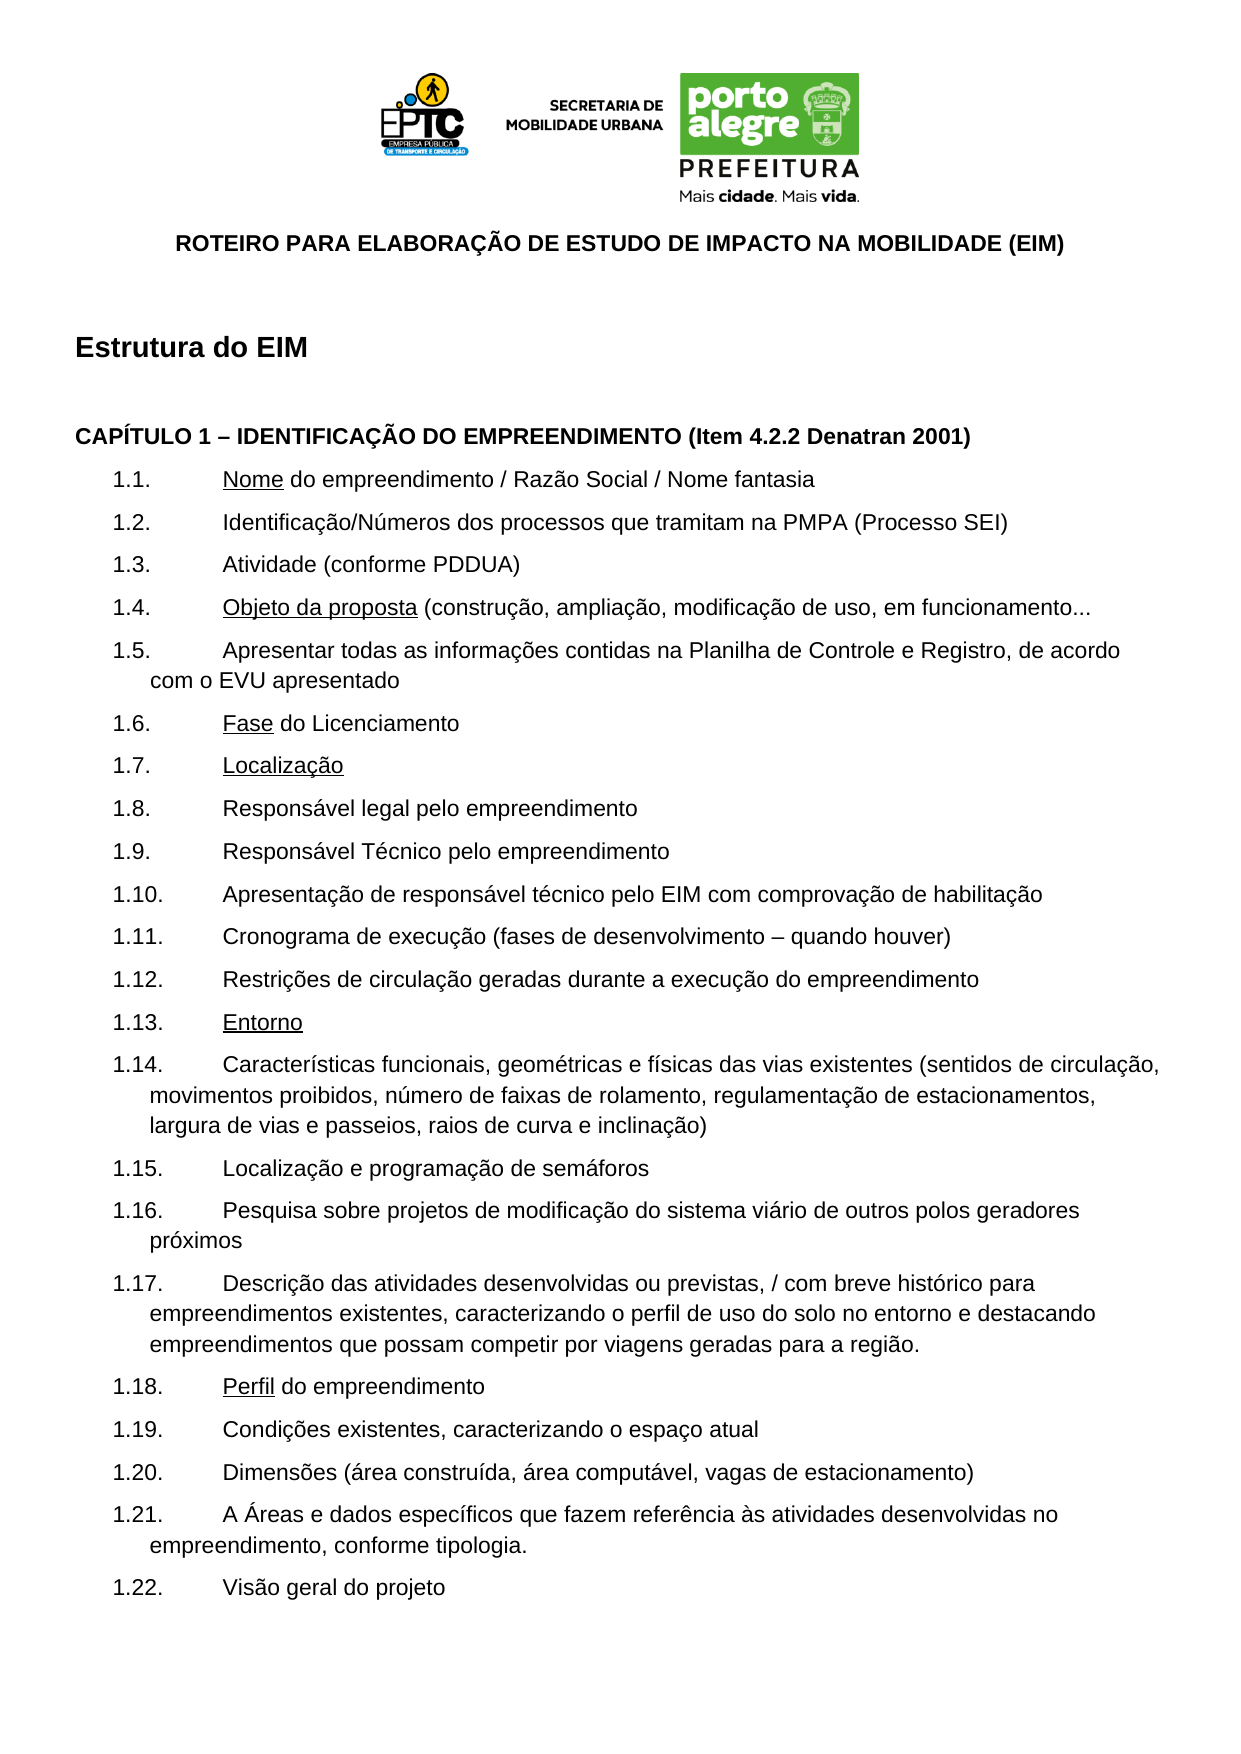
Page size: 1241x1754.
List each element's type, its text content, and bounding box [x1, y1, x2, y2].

subtitle Condições existentes, caracterizando o espaço atual [112, 1416, 1165, 1442]
subtitle Fase do Licenciamento [112, 710, 1165, 736]
subtitle Entorno [112, 1009, 1165, 1035]
subtitle A Áreas e dados específicos que fazem referência às atividades desenvolvidas no empreendimento, conforme tipologia. [112, 1501, 1165, 1558]
picture [381, 73, 859, 202]
subtitle Pesquisa sobre projetos de modificação do sistema viário de outros polos geradores próximos [112, 1197, 1165, 1254]
subtitle Restrições de circulação geradas durante a execução do empreendimento [112, 966, 1165, 992]
subtitle Descrição das atividades desenvolvidas ou previstas, / com breve histórico para empreendimentos existentes, caracterizando o perfil de uso do solo no entorno e destacando empreendimentos que possam competir por viagens geradas para a região. [112, 1270, 1165, 1357]
subtitle Visão geral do projeto [112, 1574, 1165, 1601]
subtitle Características funcionais, geométricas e físicas das vias existentes (sentidos de circulação, movimentos proibidos, número de faixas de rolamento, regulamentação de estacionamentos, largura de vias e passeios, raios de curva e inclinação) [112, 1051, 1165, 1138]
subtitle Identificação/Números dos processos que tramitam na PMPA (Processo SEI) [112, 509, 1165, 535]
text Estrutura do EIM [75, 329, 1165, 363]
subtitle Perfil do empreendimento [112, 1373, 1165, 1400]
subtitle Apresentar todas as informações contidas na Planilha de Controle e Registro, de acordo com o EVU apresentado [112, 637, 1165, 693]
subtitle Responsável legal pelo empreendimento [112, 795, 1165, 822]
subtitle CAPÍTULO 1 – IDENTIFICAÇÃO DO EMPREENDIMENTO (Item 4.2.2 Denatran 2001) [75, 423, 1165, 450]
subtitle Cronograma de execução (fases de desenvolvimento – quando houver) [112, 923, 1165, 950]
subtitle Nome do empreendimento / Razão Social / Nome fantasia [112, 466, 1165, 492]
subtitle Atividade (conforme PDDUA) [112, 551, 1165, 578]
subtitle Localização e programação de semáforos [112, 1154, 1165, 1181]
subtitle Responsável Técnico pelo empreendimento [112, 838, 1165, 864]
subtitle Objeto da proposta (construção, ampliação, modificação de uso, em funcionamento... [112, 594, 1165, 621]
subtitle Apresentação de responsável técnico pelo EIM com comprovação de habilitação [112, 881, 1165, 907]
subtitle Localização [112, 752, 1165, 779]
subtitle Dimensões (área construída, área computável, vagas de estacionamento) [112, 1459, 1165, 1485]
